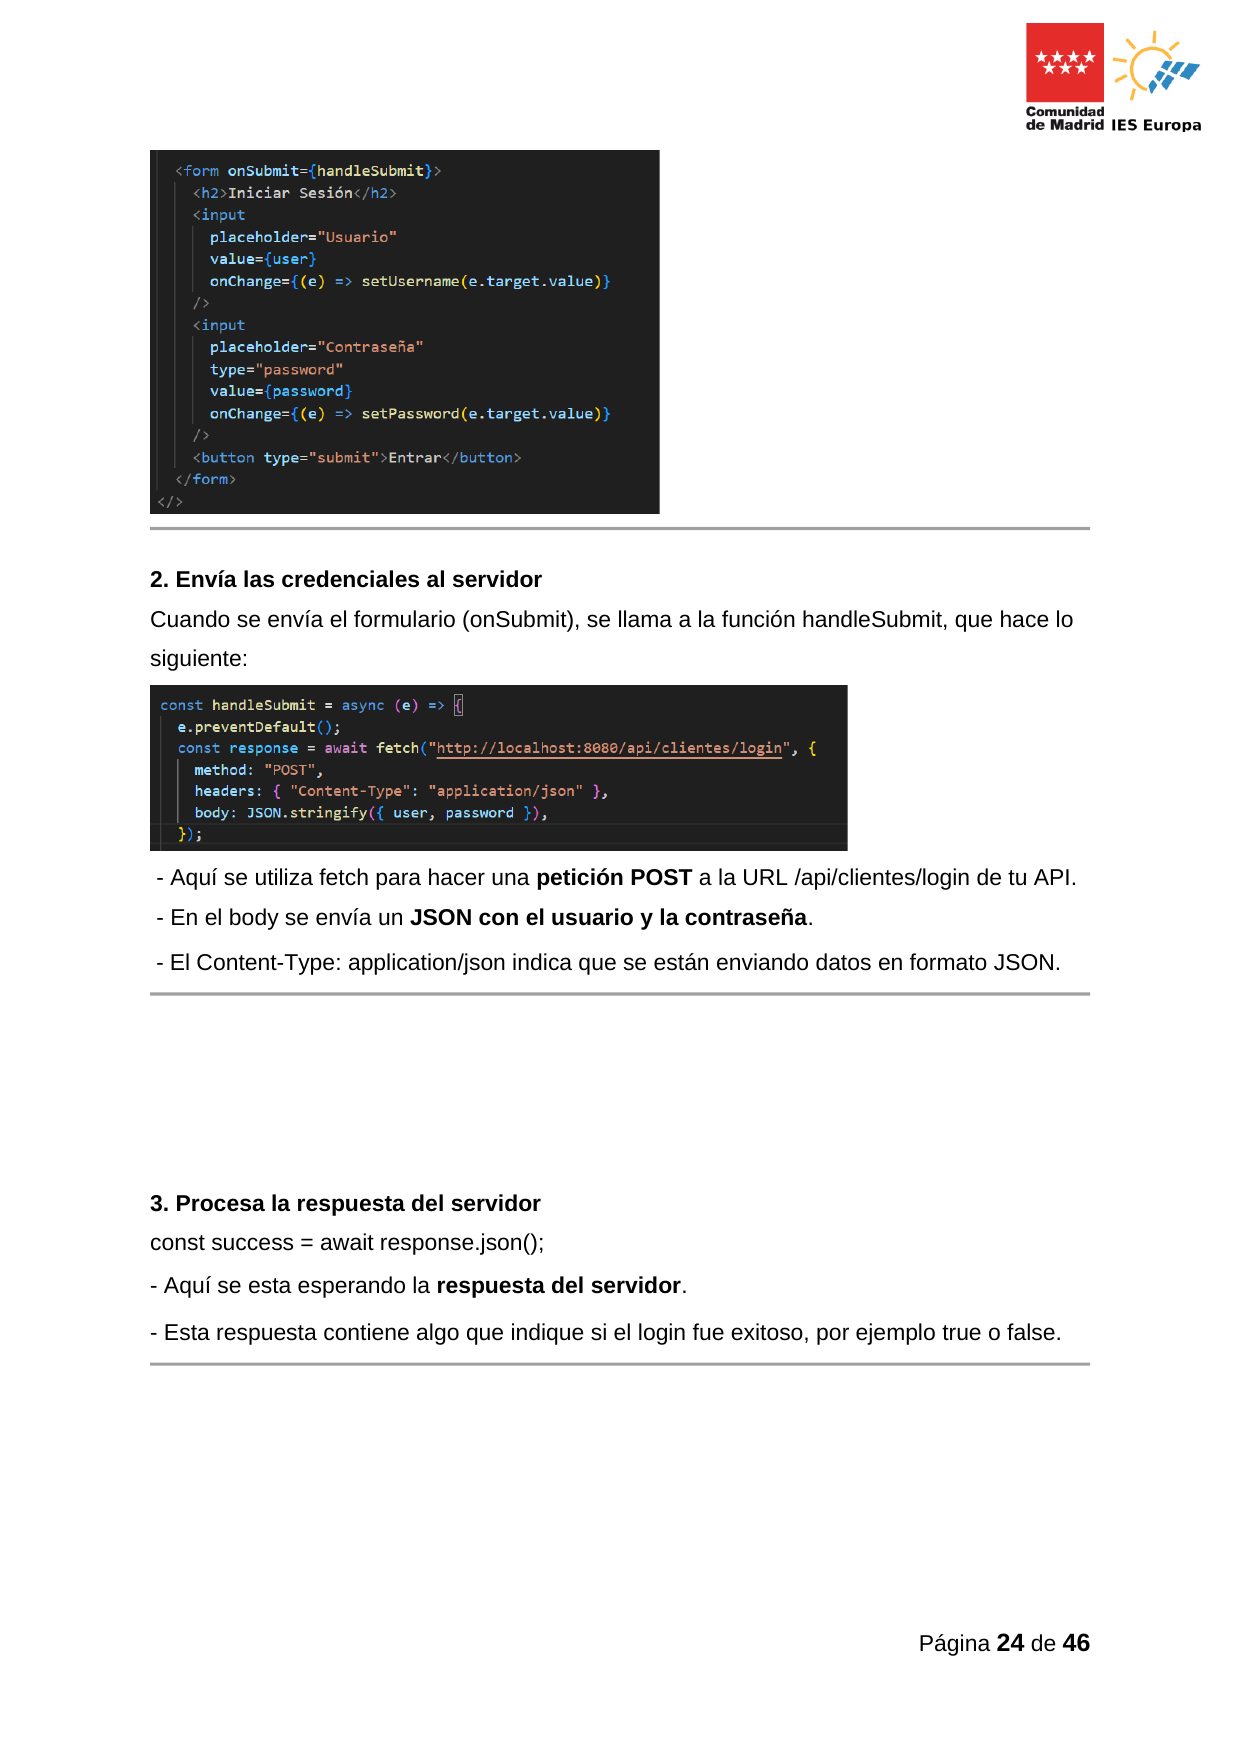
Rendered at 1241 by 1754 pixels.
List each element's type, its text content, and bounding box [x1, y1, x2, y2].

text const success = await response.json(); [150, 1229, 1090, 1256]
picture [1026, 23, 1215, 132]
picture [150, 150, 660, 514]
text - Aquí se utiliza fetch para hacer una petición POST a la URL /api/clientes/login de tu API. - En el body se envía un JSON con el usuario y la contraseña. - El Content-Type: application/json indica que se están enviando datos en formato JSON. [156, 864, 1090, 977]
text 3. Procesa la respuesta del servidor [150, 1190, 1090, 1216]
text 2. Envía las credenciales al servidor [150, 566, 1090, 593]
picture [150, 685, 848, 851]
text - Aquí se esta esperando la respuesta del servidor. - Esta respuesta contiene algo que indique si el login fue exitoso, por ejemplo true o false. [150, 1269, 1090, 1347]
text Cuando se envía el formulario (onSubmit), se llama a la función handleSubmit, que hace lo siguiente: [150, 606, 1090, 672]
